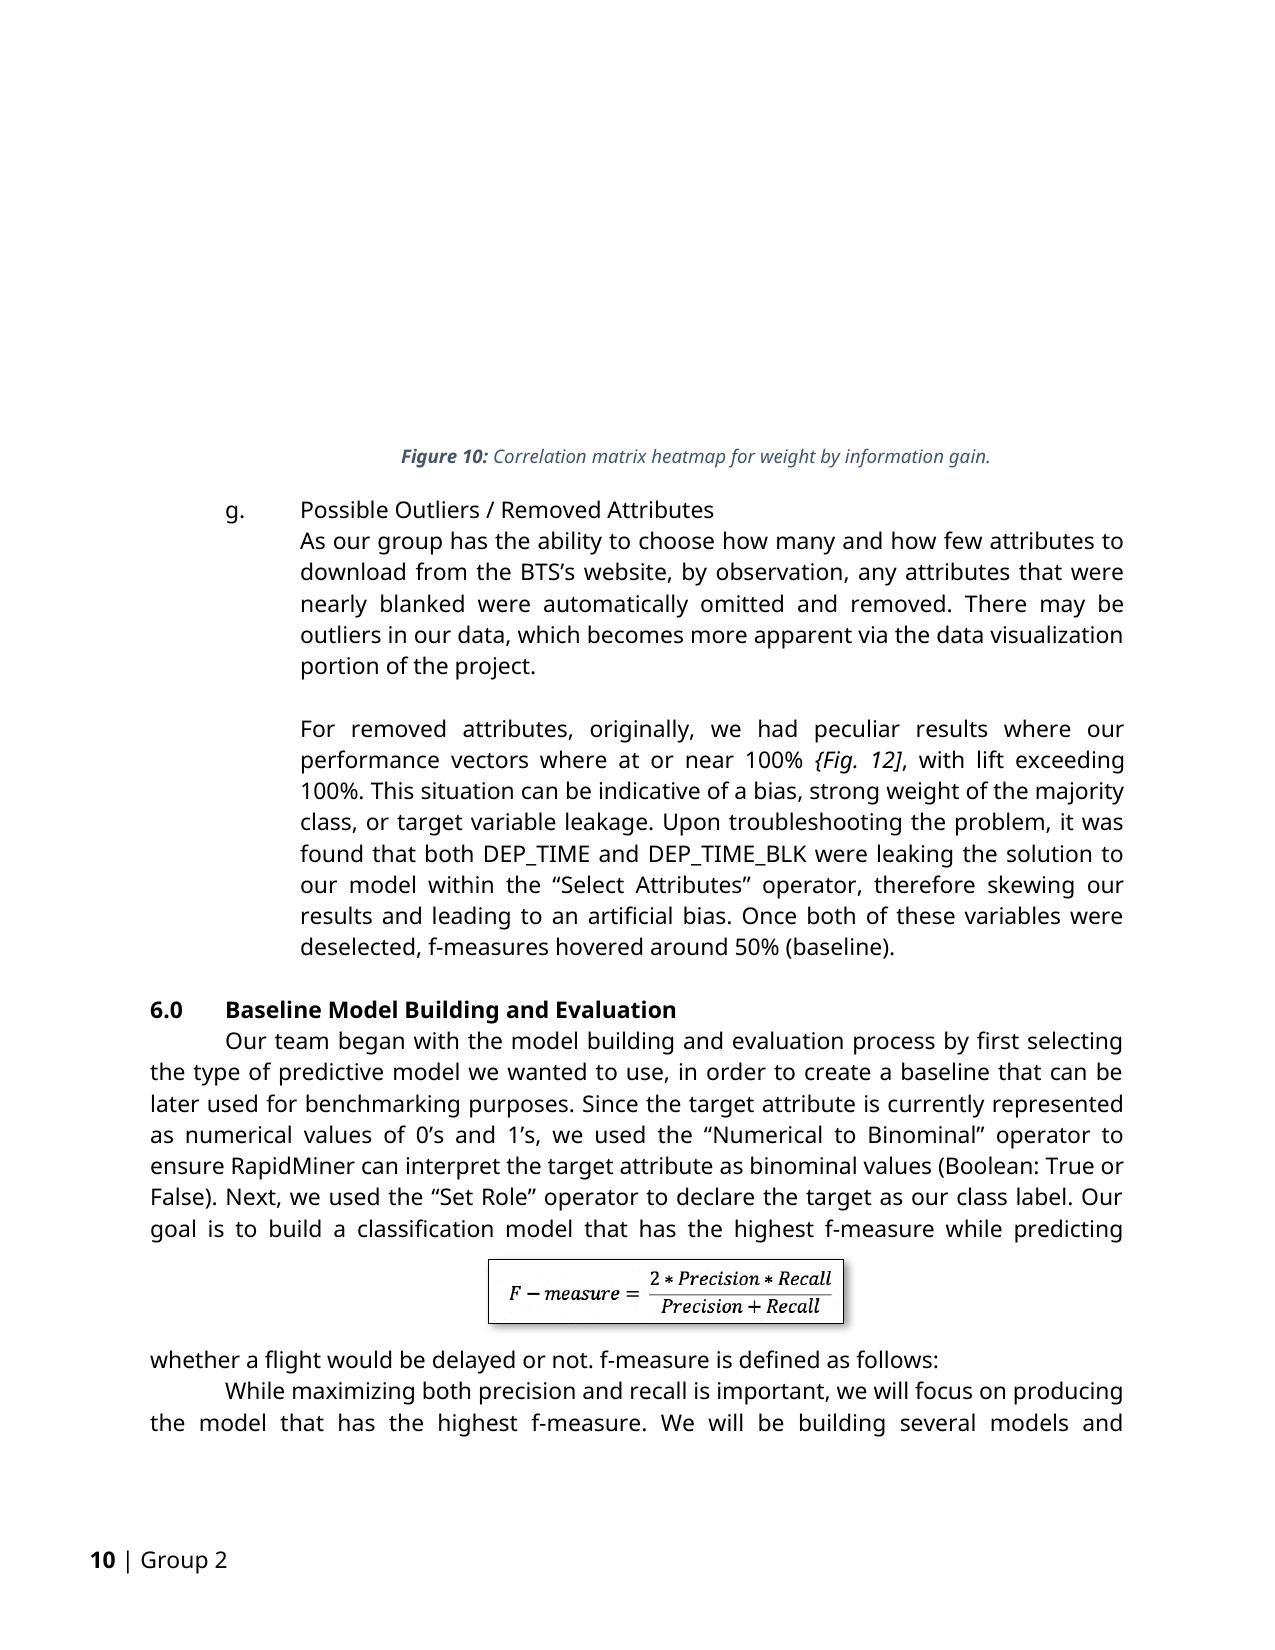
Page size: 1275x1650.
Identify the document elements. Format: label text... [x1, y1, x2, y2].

text As our group has the ability to choose how many and how few attributes to download from the BTS’s website, by observation, any attributes that were nearly blanked were automatically omitted and removed. There may be outliers in our data, which becomes more apparent via the data visualization portion of the project. [300, 525, 1125, 681]
list Possible Outliers / Removed Attributes [225, 494, 1125, 525]
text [150, 1375, 1125, 1438]
text Our team began with the model building and evaluation process by first selecting the type of predictive model we wanted to use, in order to create a baseline that can be later used for benchmarking purposes. Since the target attribute is currently represented as numerical values of 0’s and 1’s, we used the “Numerical to Binominal” operator to ensure RapidMiner can interpret the target attribute as binominal values (Boolean: True or False). Next, we used the “Set Role” operator to declare the target as our class label. Our goal is to build a classification model that has the highest f-measure while predicting whether a flight would be delayed or not. f-measure is defined as follows: [150, 1025, 1125, 1375]
text For removed attributes, originally, we had peculiar results where our performance vectors where at or near 100% {Fig. 12], with lift exceeding 100%. This situation can be indicative of a bias, strong weight of the majority class, or target variable leakage. Upon troubleshooting the problem, it was found that both DEP_TIME and DEP_TIME_BLK were leaking the solution to our model within the “Select Attributes” operator, therefore skewing our results and leading to an artificial bias. Once both of these variables were deselected, f-measures hovered around 50% (baseline). [300, 712, 1125, 962]
text 6.0 Baseline Model Building and Evaluation [150, 994, 1125, 1025]
picture [489, 1260, 843, 1323]
